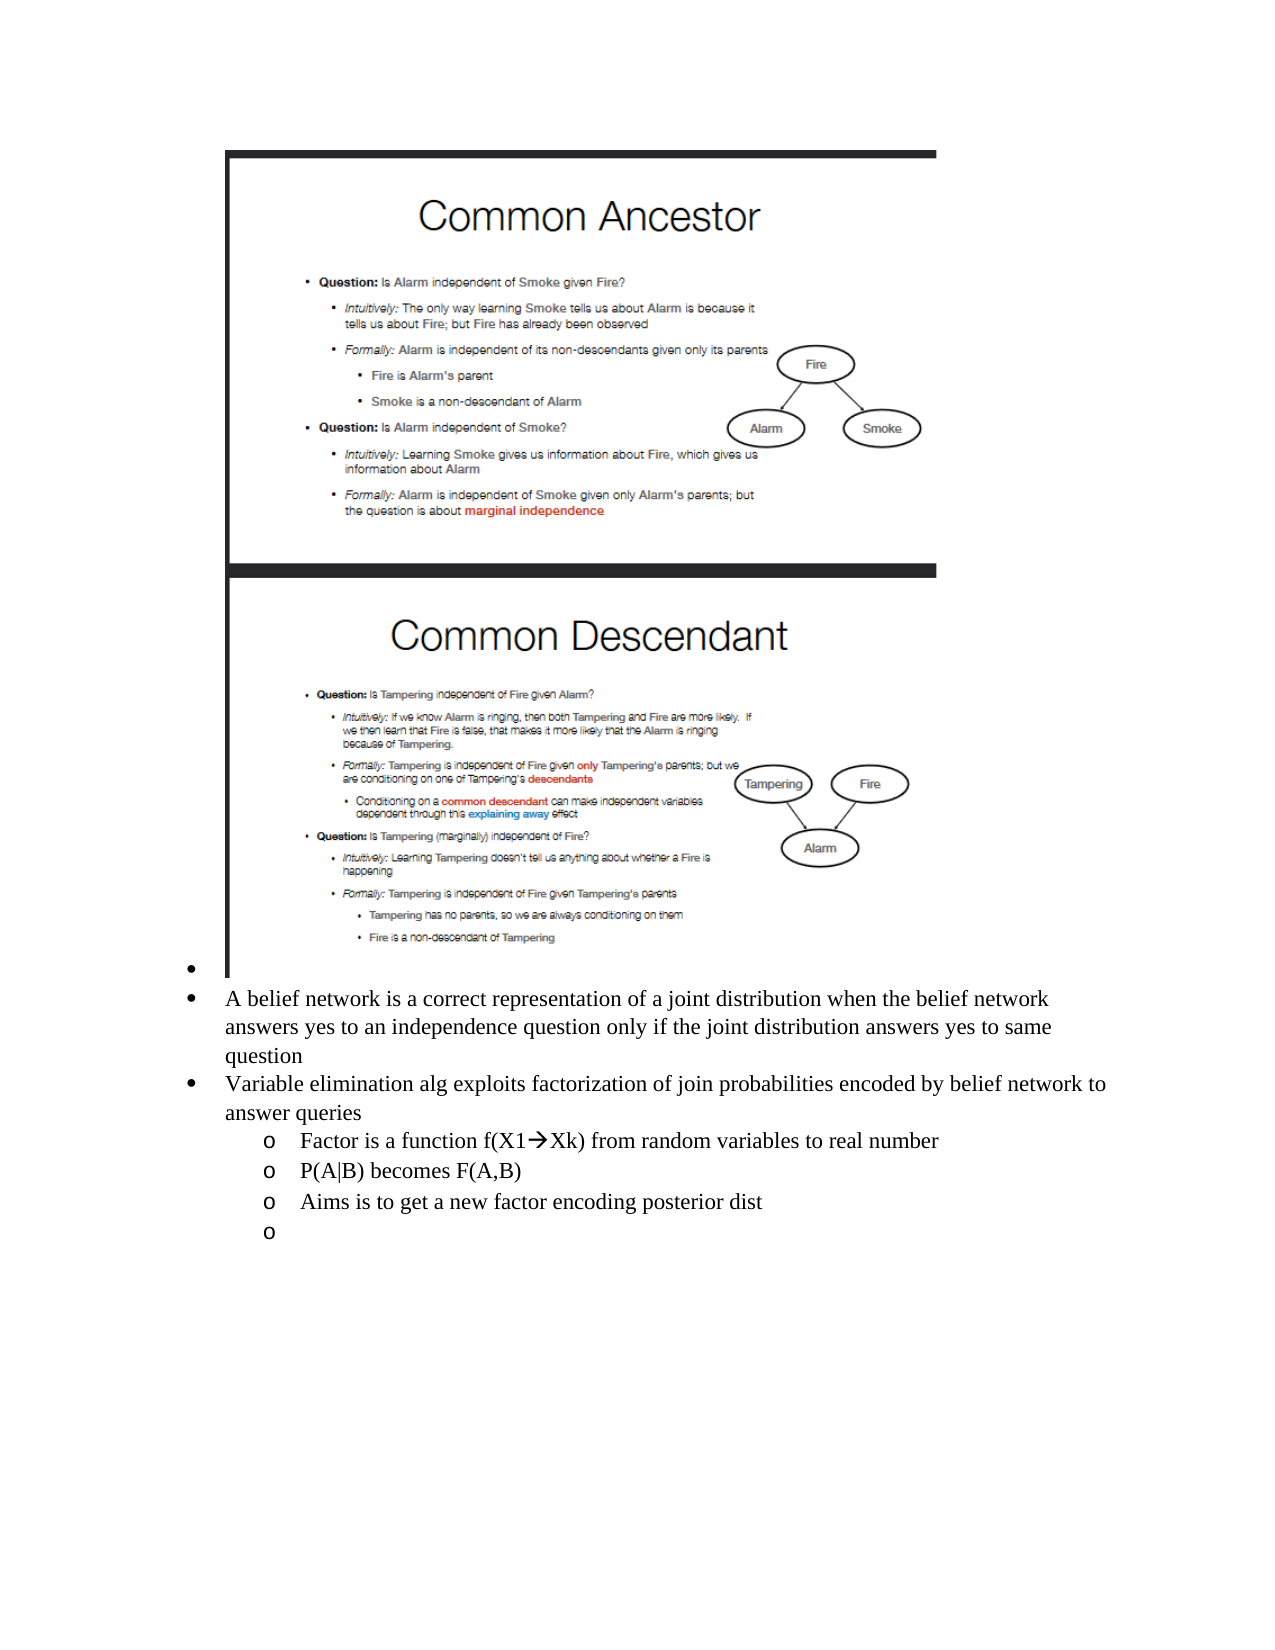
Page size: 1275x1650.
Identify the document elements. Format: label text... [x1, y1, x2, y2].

list A belief network is a correct representation of a joint distribution when the belief network answers yes to an independence question only if the joint distribution answers yes to same question [187, 985, 1125, 1068]
list P(A|B) becomes F(A,B) [262, 1157, 1125, 1186]
list Aims is to get a new factor encoding posterior dist [262, 1188, 1125, 1216]
list Factor is a function f(X1Xk) from random variables to real number [262, 1127, 1125, 1155]
list Variable elimination alg exploits factorization of join probabilities encoded by belief network to answer queries [187, 1070, 1125, 1125]
picture [225, 150, 937, 978]
